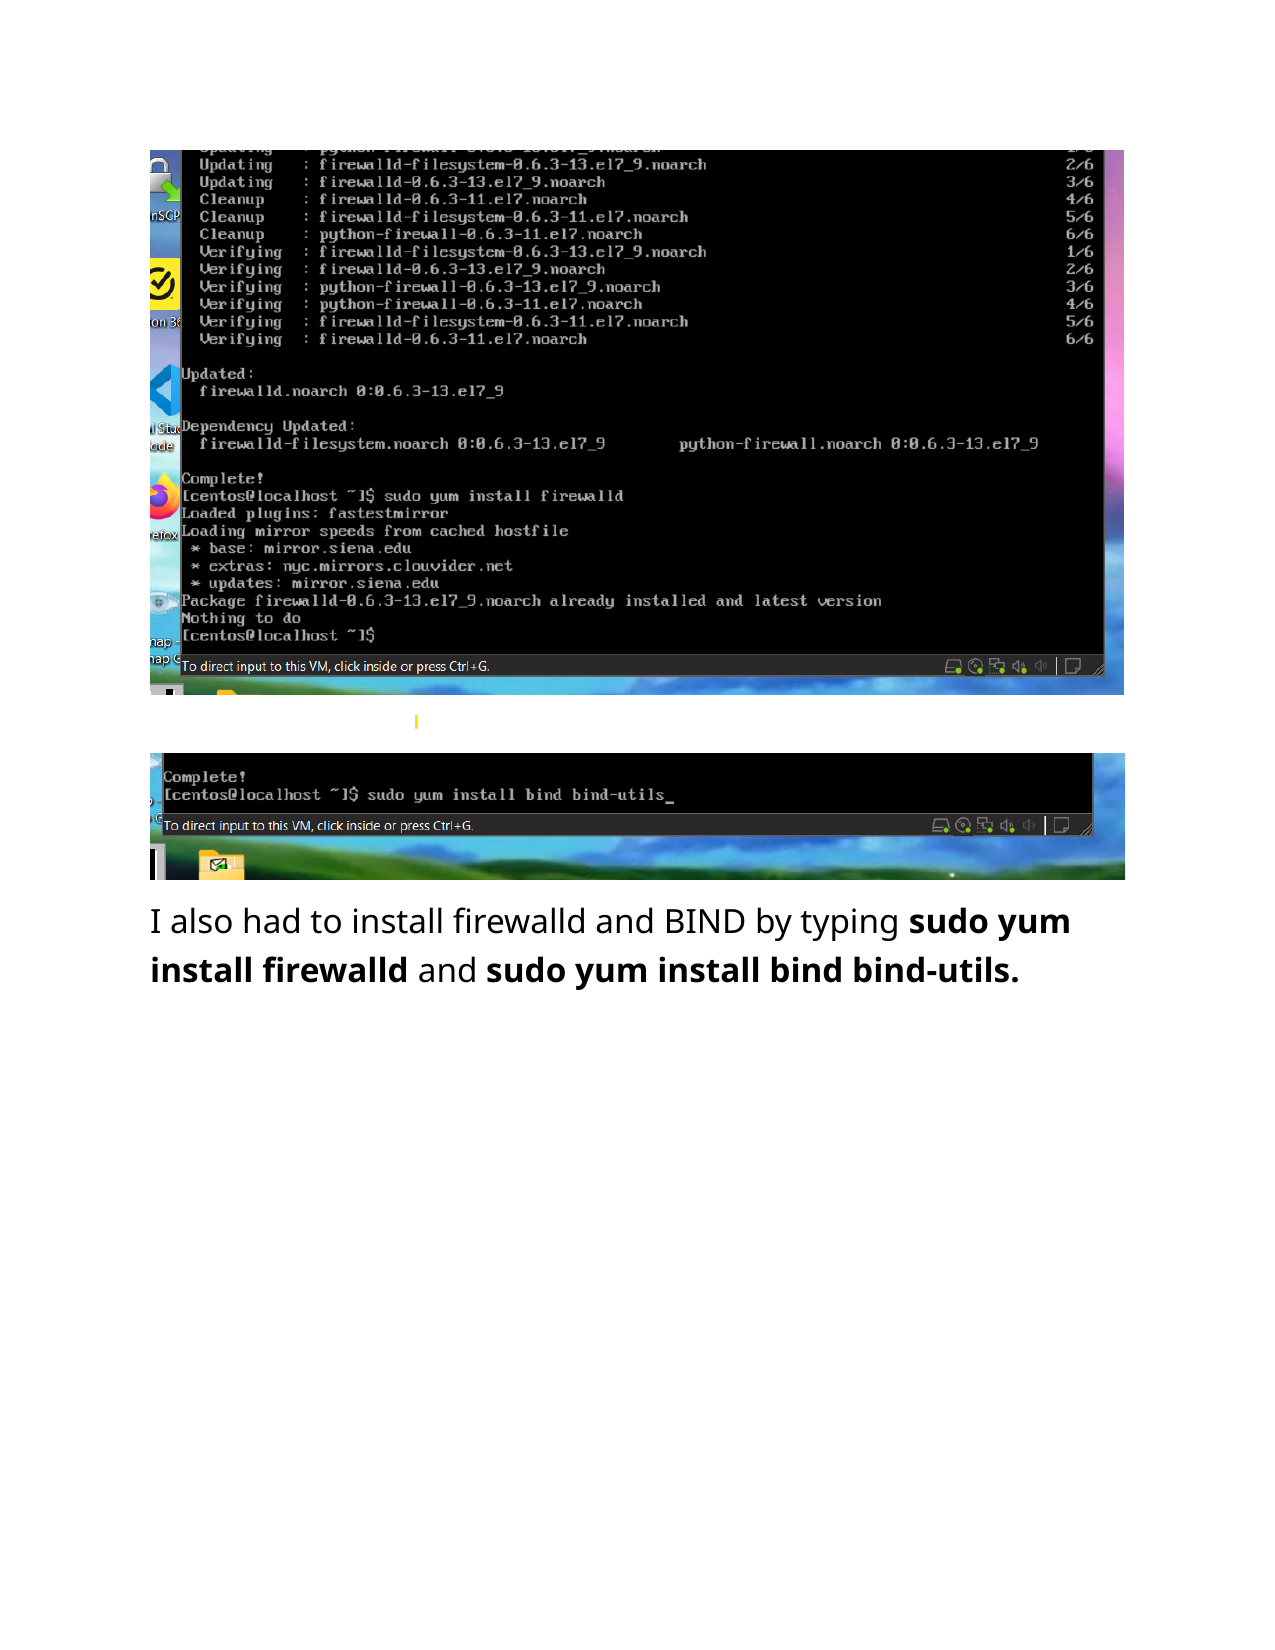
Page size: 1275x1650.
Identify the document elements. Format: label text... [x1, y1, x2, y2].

picture [150, 150, 1124, 695]
text I also had to install firewalld and BIND by typing sudo yum install firewalld and sudo yum install bind bind-utils. [150, 898, 1125, 993]
picture [150, 714, 1125, 880]
